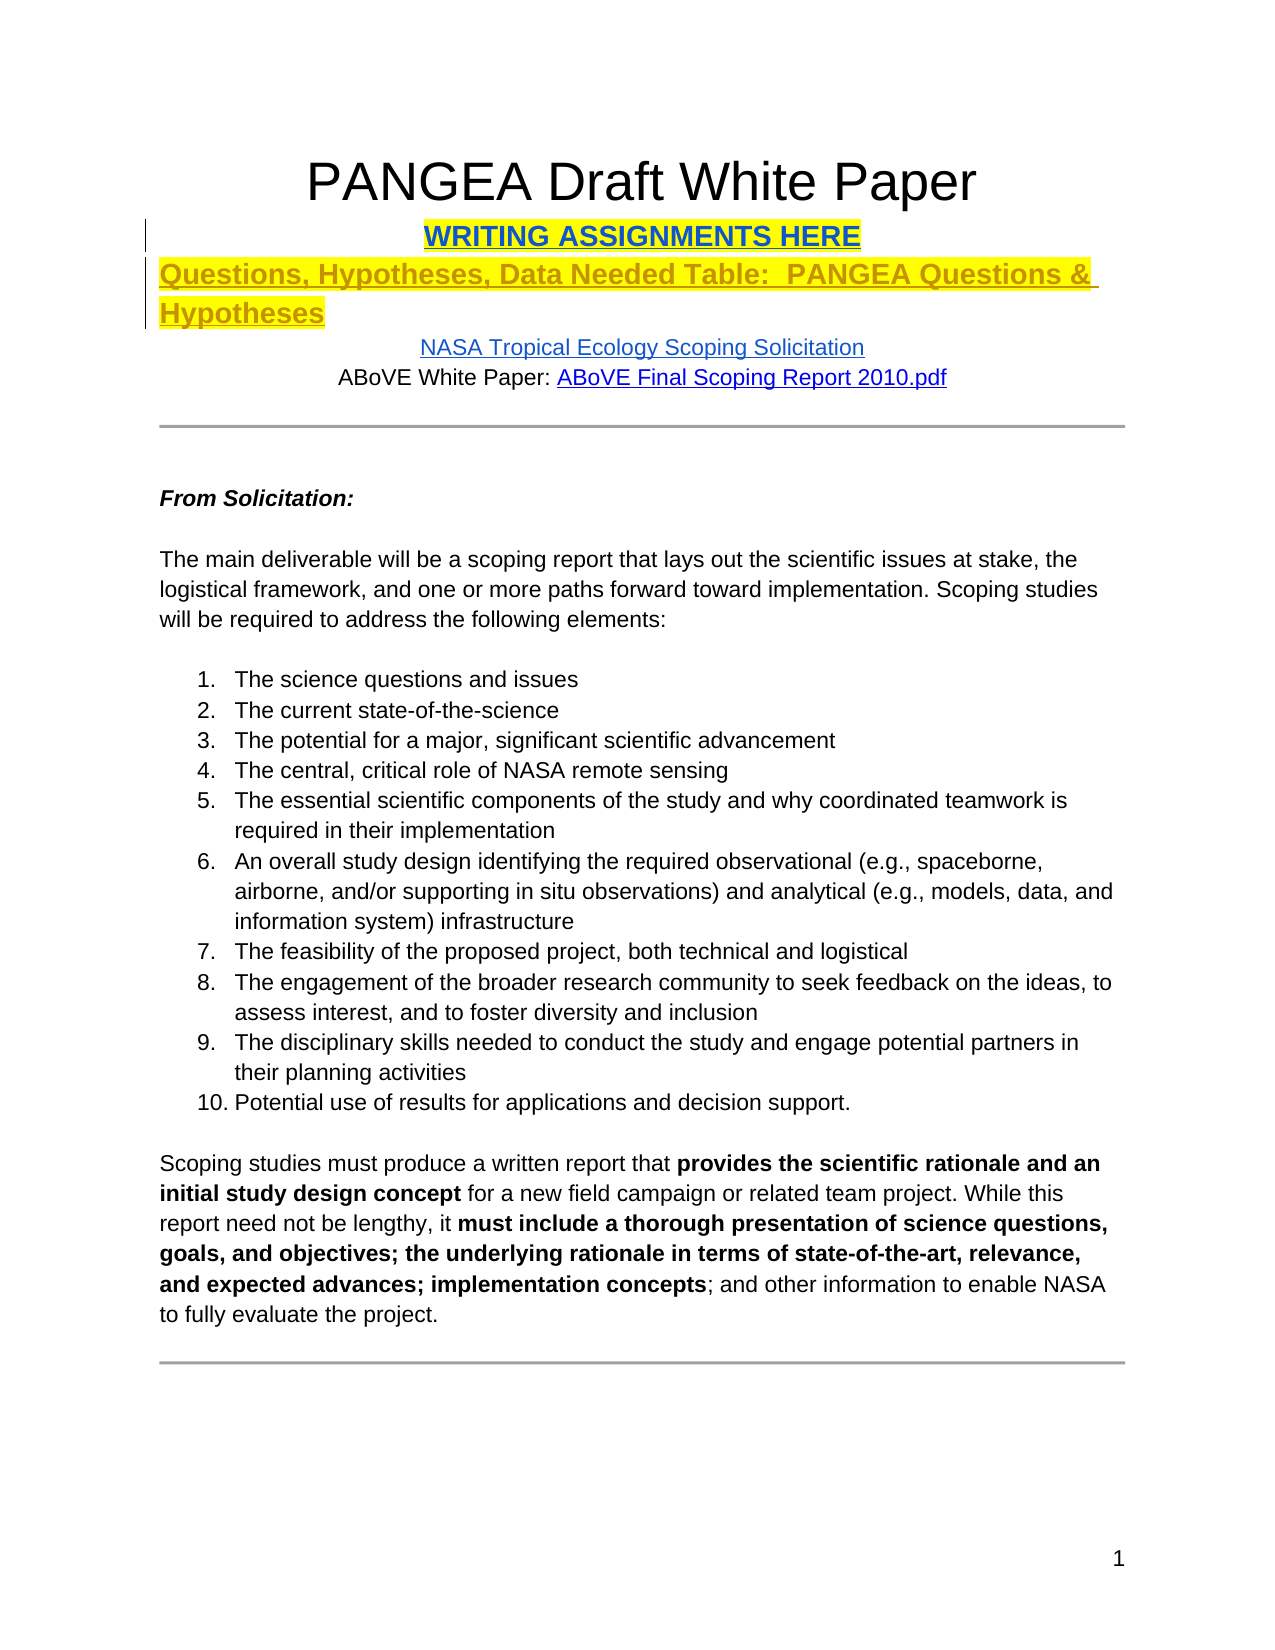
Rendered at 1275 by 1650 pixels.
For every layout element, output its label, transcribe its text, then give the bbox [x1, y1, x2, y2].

text From Solicitation: [159, 485, 1125, 512]
list The central, critical role of NASA remote sensing [197, 757, 1125, 783]
list The disciplinary skills needed to conduct the study and engage potential partners in their planning activities [197, 1029, 1125, 1086]
text WRITING ASSIGNMENTS HERE [159, 218, 1125, 252]
list The engagement of the broader research community to seek feedback on the ideas, to assess interest, and to foster diversity and inclusion [197, 968, 1125, 1025]
list The current state-of-the-science [197, 697, 1125, 723]
text Scoping studies must produce a written report that provides the scientific rationale and an initial study design concept for a new field campaign or related team project. While this report need not be lengthy, it must include a thorough presentation of science questions, goals, and objectives; the underlying rationale in terms of state-of-the-art, relevance, and expected advances; implementation concepts; and other information to enable NASA to fully evaluate the project. [159, 1150, 1125, 1327]
list The potential for a major, significant scientific advancement [197, 727, 1125, 753]
list The feasibility of the proposed project, both technical and logistical [197, 938, 1125, 965]
title PANGEA Draft White Paper [159, 150, 1125, 212]
list Potential use of results for applications and decision support. [197, 1089, 1125, 1116]
text The main deliverable will be a scoping report that lays out the scientific issues at stake, the logistical framework, and one or more paths forward toward implementation. Scoping studies will be required to address the following elements: [159, 546, 1125, 632]
text NASA Tropical Ecology Scoping Solicitation [159, 334, 1125, 361]
list The essential scientific components of the study and why coordinated teamwork is required in their implementation [197, 787, 1125, 844]
list The science questions and issues [197, 666, 1125, 693]
list An overall study design identifying the required observational (e.g., spaceborne, airborne, and/or supporting in situ observations) and analytical (e.g., models, data, and information system) infrastructure [197, 848, 1125, 934]
text ABoVE White Paper: ABoVE Final Scoping Report 2010.pdf [159, 364, 1125, 391]
